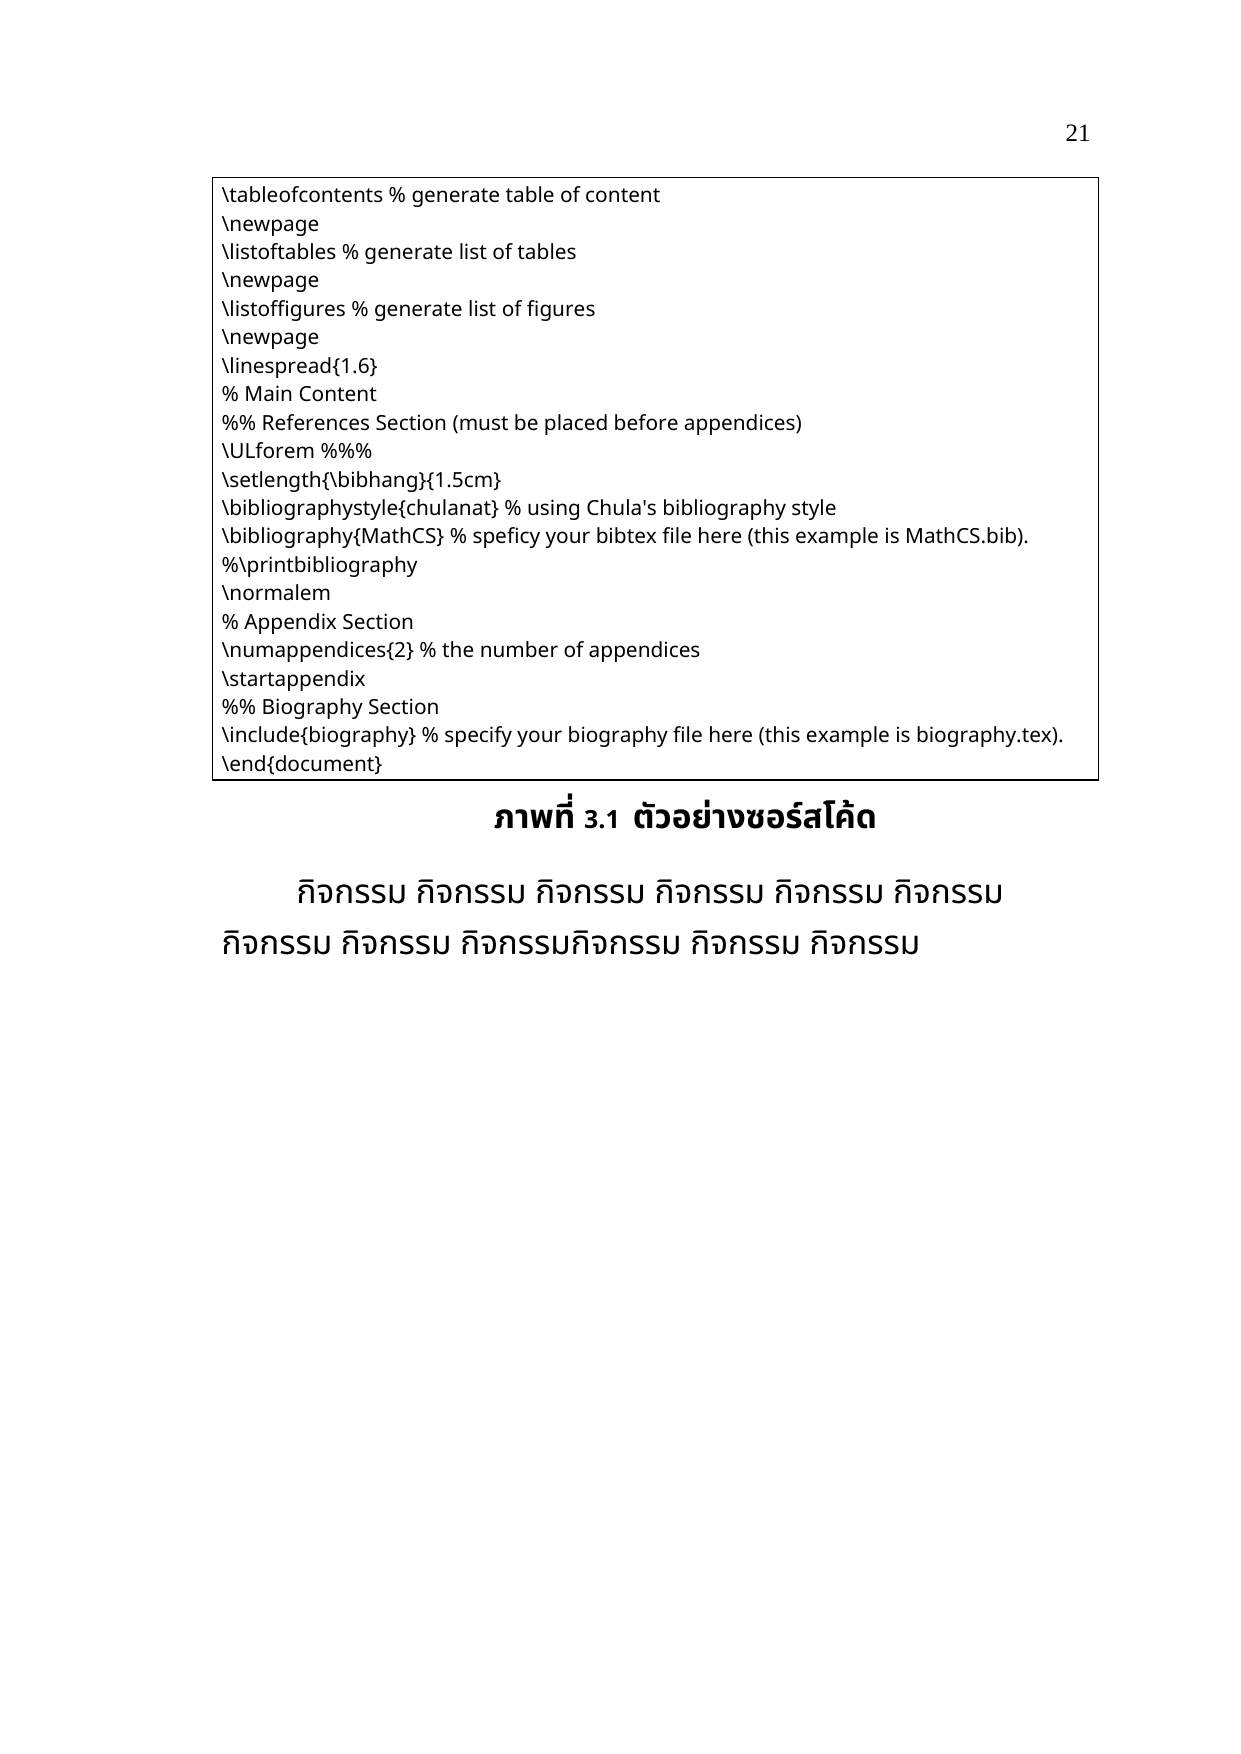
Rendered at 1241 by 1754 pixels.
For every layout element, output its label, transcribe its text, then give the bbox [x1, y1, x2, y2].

text ภาพที่ 3.1 ตัวอย่างซอร์สโค้ด [281, 793, 1090, 843]
text %\printbibliography [221, 550, 1090, 578]
text \startappendix [221, 664, 1090, 692]
text \ULforem %%% [221, 436, 1090, 465]
text \listoffigures % generate list of figures [221, 294, 1090, 322]
text % Main Content [221, 379, 1090, 408]
text \numappendices{2} % the number of appendices [221, 635, 1090, 664]
text \newpage [221, 322, 1090, 351]
text \bibliographystyle{chulanat} % using Chula's bibliography style [221, 493, 1090, 522]
text %% Biography Section [221, 692, 1090, 721]
text \bibliography{MathCS} % speficy your bibtex file here (this example is MathCS.bib). [221, 522, 1090, 550]
text \newpage [221, 266, 1090, 294]
text \include{biography} % specify your biography file here (this example is biography.tex). [221, 721, 1090, 746]
text \normalem [221, 578, 1090, 607]
text \listoftables % generate list of tables [221, 237, 1090, 266]
text \tableofcontents % generate table of content [213, 178, 1098, 209]
text % Appendix Section [221, 607, 1090, 635]
text กิจกรรม กิจกรรม กิจกรรม กิจกรรม กิจกรรม กิจกรรมกิจกรรม กิจกรรม กิจกรรมกิจกรรม กิจกรรม กิจกรรม [221, 868, 1090, 969]
text \setlength{\bibhang}{1.5cm} [221, 465, 1090, 493]
text \end{document} [213, 746, 1098, 779]
text %% References Section (must be placed before appendices) [221, 408, 1090, 436]
text \newpage [221, 209, 1090, 237]
text \linespread{1.6} [221, 351, 1090, 379]
